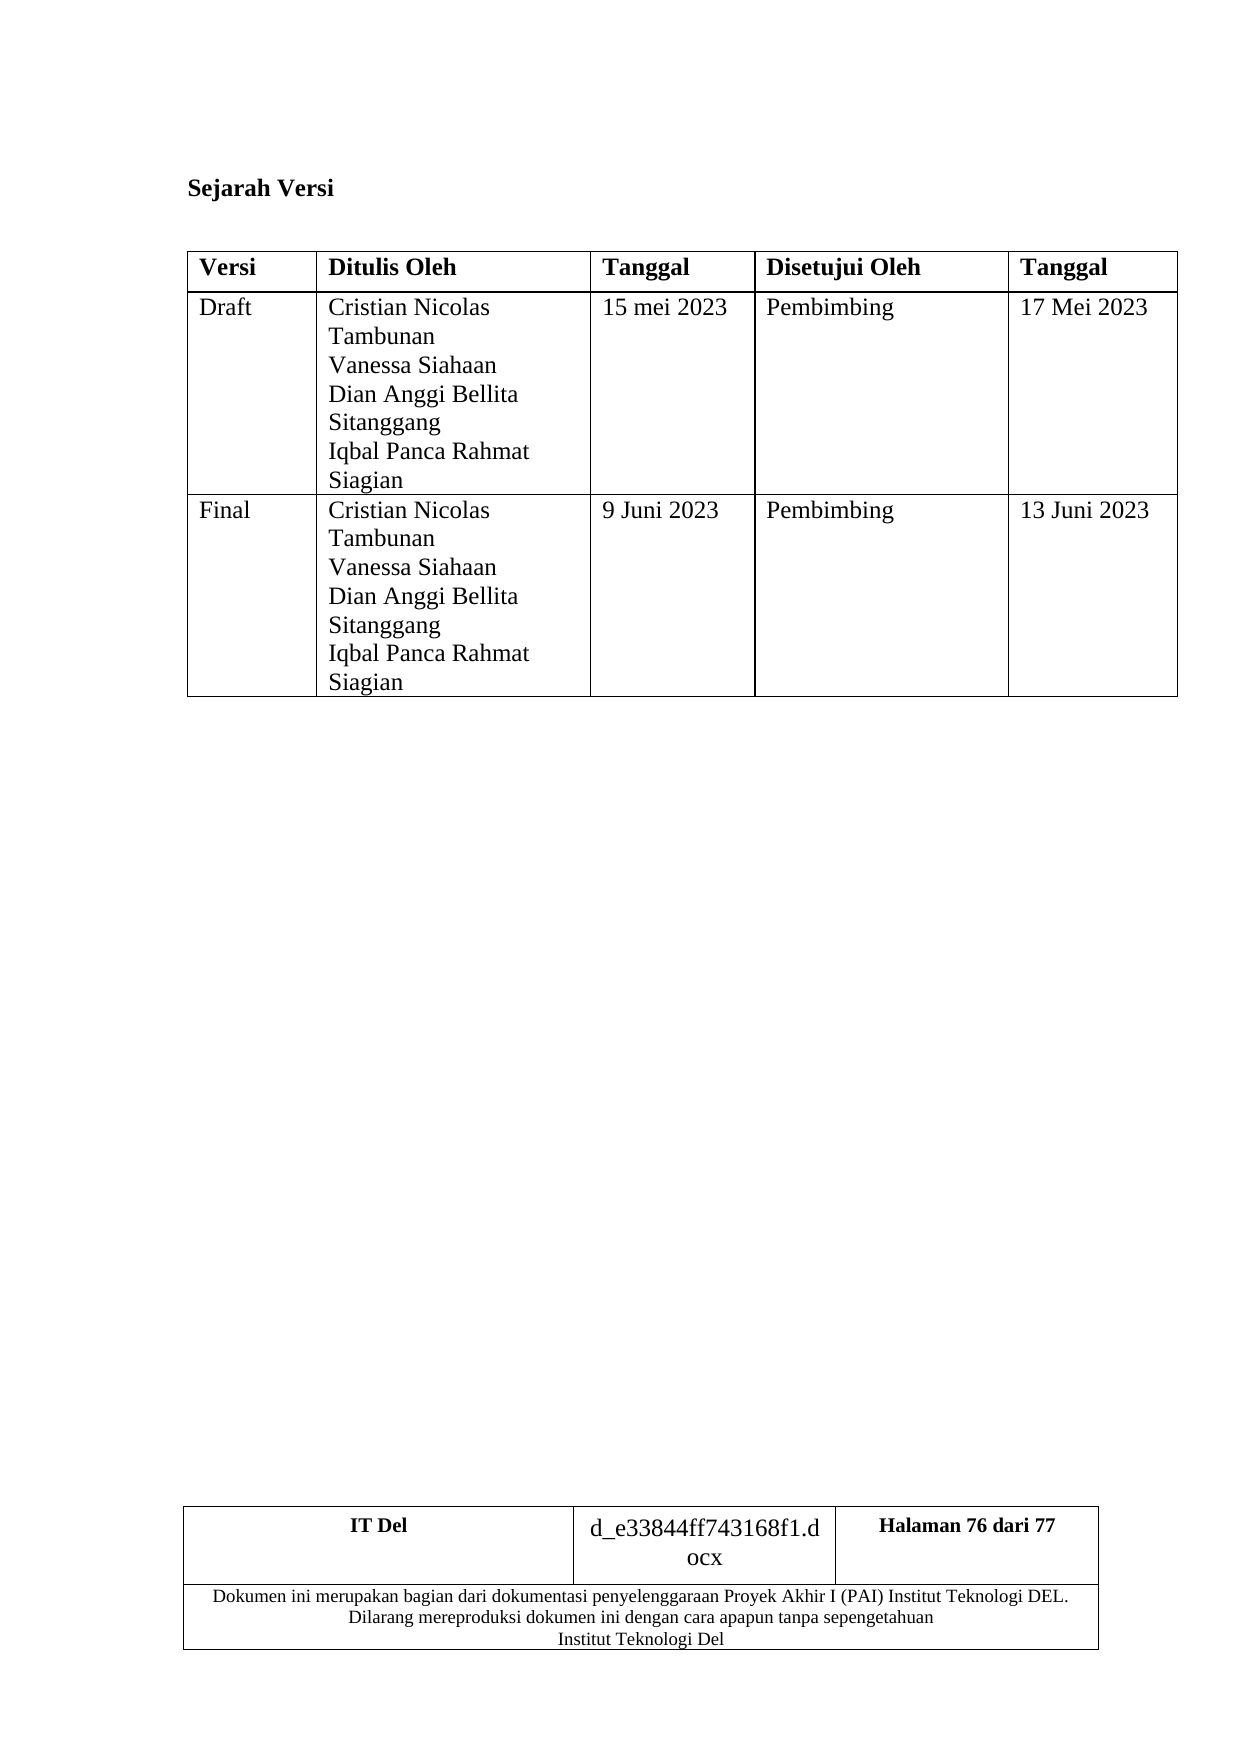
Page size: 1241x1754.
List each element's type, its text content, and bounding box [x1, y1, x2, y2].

table_cell 9 Juni 2023 [591, 495, 754, 696]
subtitle Sejarah Versi [187, 173, 1092, 201]
table_cell Draft [188, 293, 316, 494]
table_cell Pembimbing [756, 293, 1008, 494]
table_header Tanggal [1009, 252, 1177, 291]
table_cell Pembimbing [756, 495, 1008, 696]
table_cell Final [188, 495, 316, 696]
table_header Tanggal [591, 252, 754, 291]
table_header Versi [188, 252, 316, 291]
table_cell 13 Juni 2023 [1009, 495, 1177, 696]
table_header Ditulis Oleh [317, 252, 590, 291]
table_cell Cristian Nicolas Tambunan Vanessa Siahaan Dian Anggi Bellita Sitanggang Iqbal Panca Rahmat Siagian [317, 293, 590, 494]
table_header Disetujui Oleh [756, 252, 1008, 291]
table_cell 17 Mei 2023 [1009, 293, 1177, 494]
table_cell 15 mei 2023 [591, 293, 754, 494]
table_cell Cristian Nicolas Tambunan Vanessa Siahaan Dian Anggi Bellita Sitanggang Iqbal Panca Rahmat Siagian [317, 495, 590, 696]
